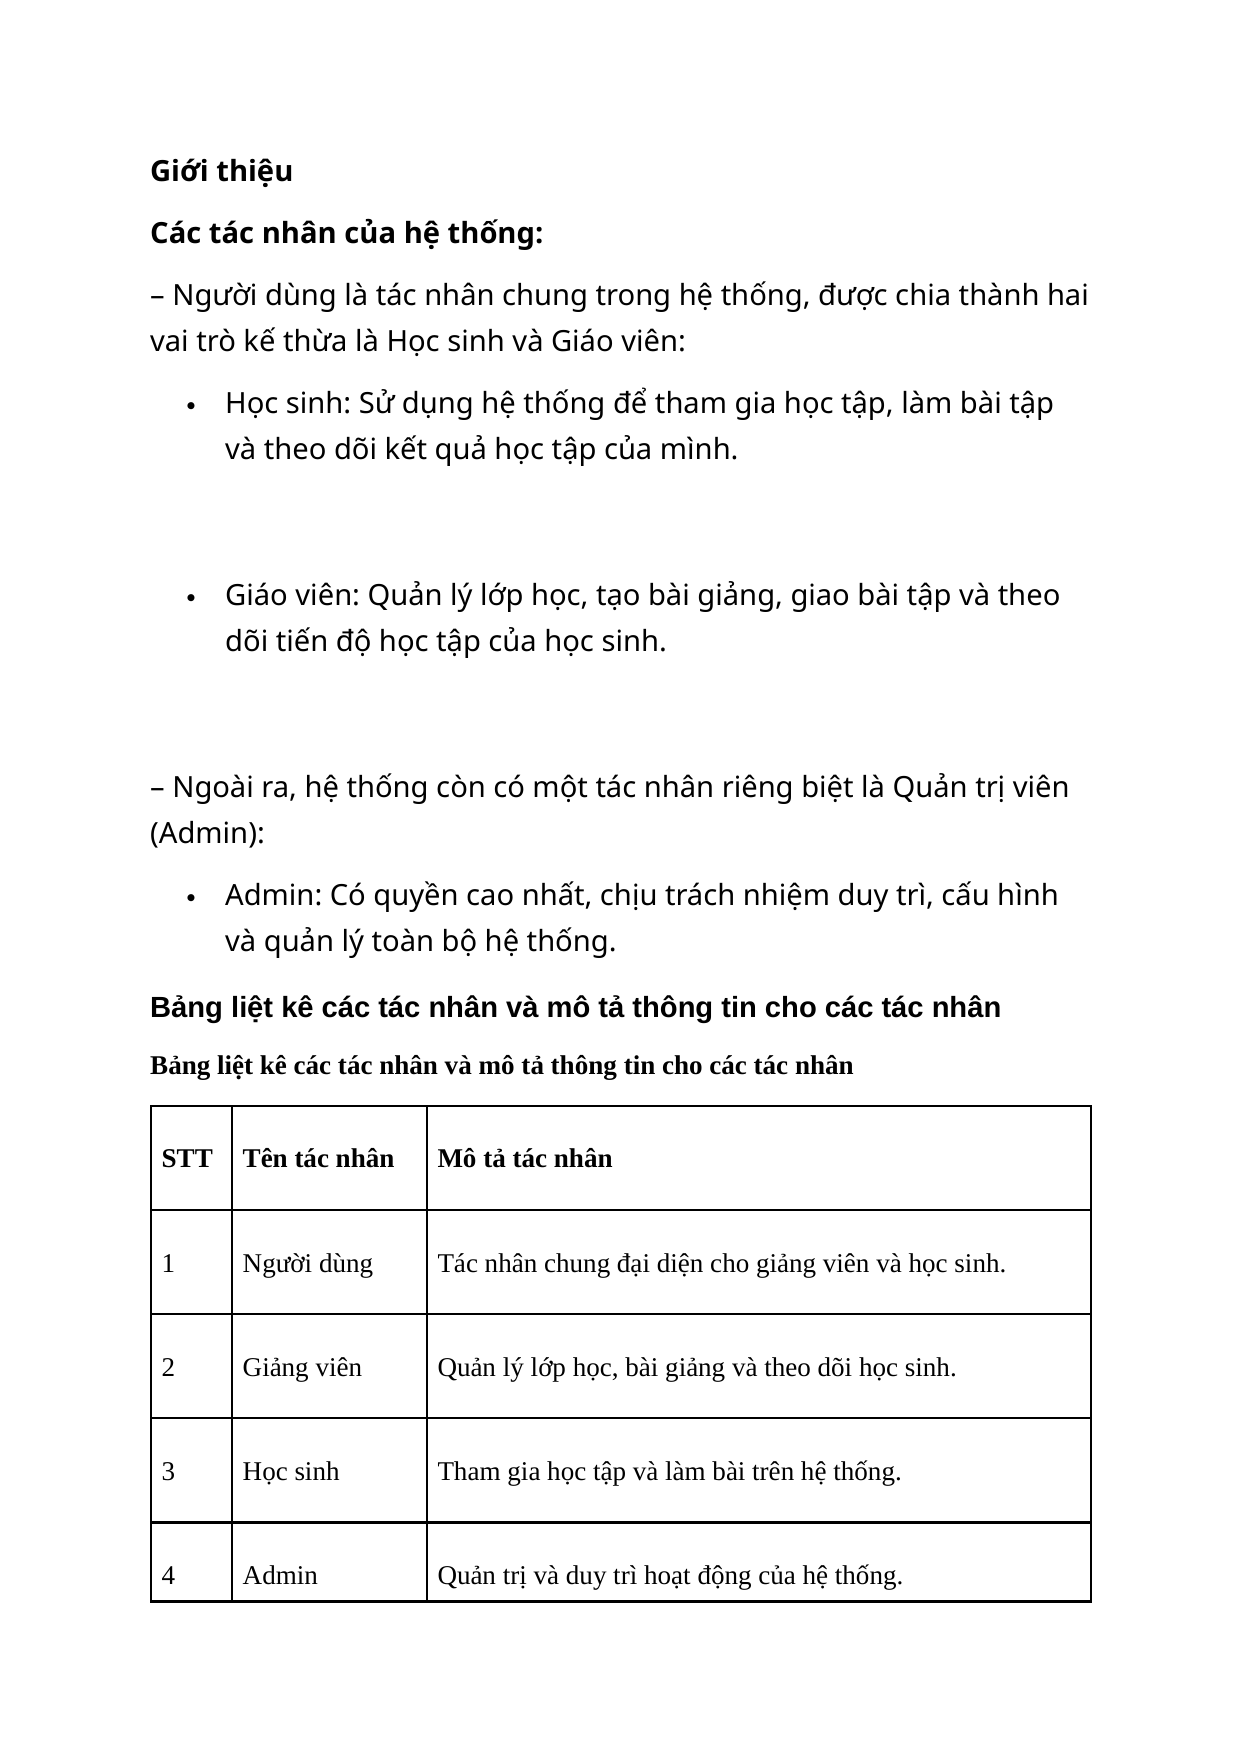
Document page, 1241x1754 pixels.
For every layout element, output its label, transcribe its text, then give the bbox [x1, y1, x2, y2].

table_cell Quản trị và duy trì hoạt động của hệ thống. [428, 1524, 1090, 1600]
text Bảng liệt kê các tác nhân và mô tả thông tin cho các tác nhân [150, 1049, 1090, 1080]
table_cell Học sinh [233, 1419, 426, 1521]
table_header Tên tác nhân [233, 1107, 426, 1209]
text – Người dùng là tác nhân chung trong hệ thống, được chia thành hai vai trò kế thừa là Học sinh và Giáo viên: [150, 274, 1090, 360]
table_cell Admin [233, 1524, 426, 1600]
list Admin: Có quyền cao nhất, chịu trách nhiệm duy trì, cấu hình và quản lý toàn bộ hệ thống. [187, 874, 1090, 959]
text Các tác nhân của hệ thống: [150, 212, 1090, 252]
text – Ngoài ra, hệ thống còn có một tác nhân riêng biệt là Quản trị viên (Admin): [150, 766, 1090, 852]
list Giáo viên: Quản lý lớp học, tạo bài giảng, giao bài tập và theo dõi tiến độ học tập của học sinh. [187, 574, 1090, 744]
table_cell Tham gia học tập và làm bài trên hệ thống. [428, 1419, 1090, 1521]
table_cell 3 [152, 1419, 231, 1521]
table_cell Giảng viên [233, 1315, 426, 1417]
table_cell Người dùng [233, 1211, 426, 1313]
table_cell 4 [152, 1524, 231, 1600]
table_header Mô tả tác nhân [428, 1107, 1090, 1209]
table_cell Tác nhân chung đại diện cho giảng viên và học sinh. [428, 1211, 1090, 1313]
table_header STT [152, 1107, 231, 1209]
text Bảng liệt kê các tác nhân và mô tả thông tin cho các tác nhân [150, 990, 1090, 1024]
list Học sinh: Sử dụng hệ thống để tham gia học tập, làm bài tập và theo dõi kết quả học tập của mình. [187, 382, 1090, 553]
table_cell 2 [152, 1315, 231, 1417]
table_cell Quản lý lớp học, bài giảng và theo dõi học sinh. [428, 1315, 1090, 1417]
table_cell 1 [152, 1211, 231, 1313]
text Giới thiệu [150, 150, 1090, 190]
